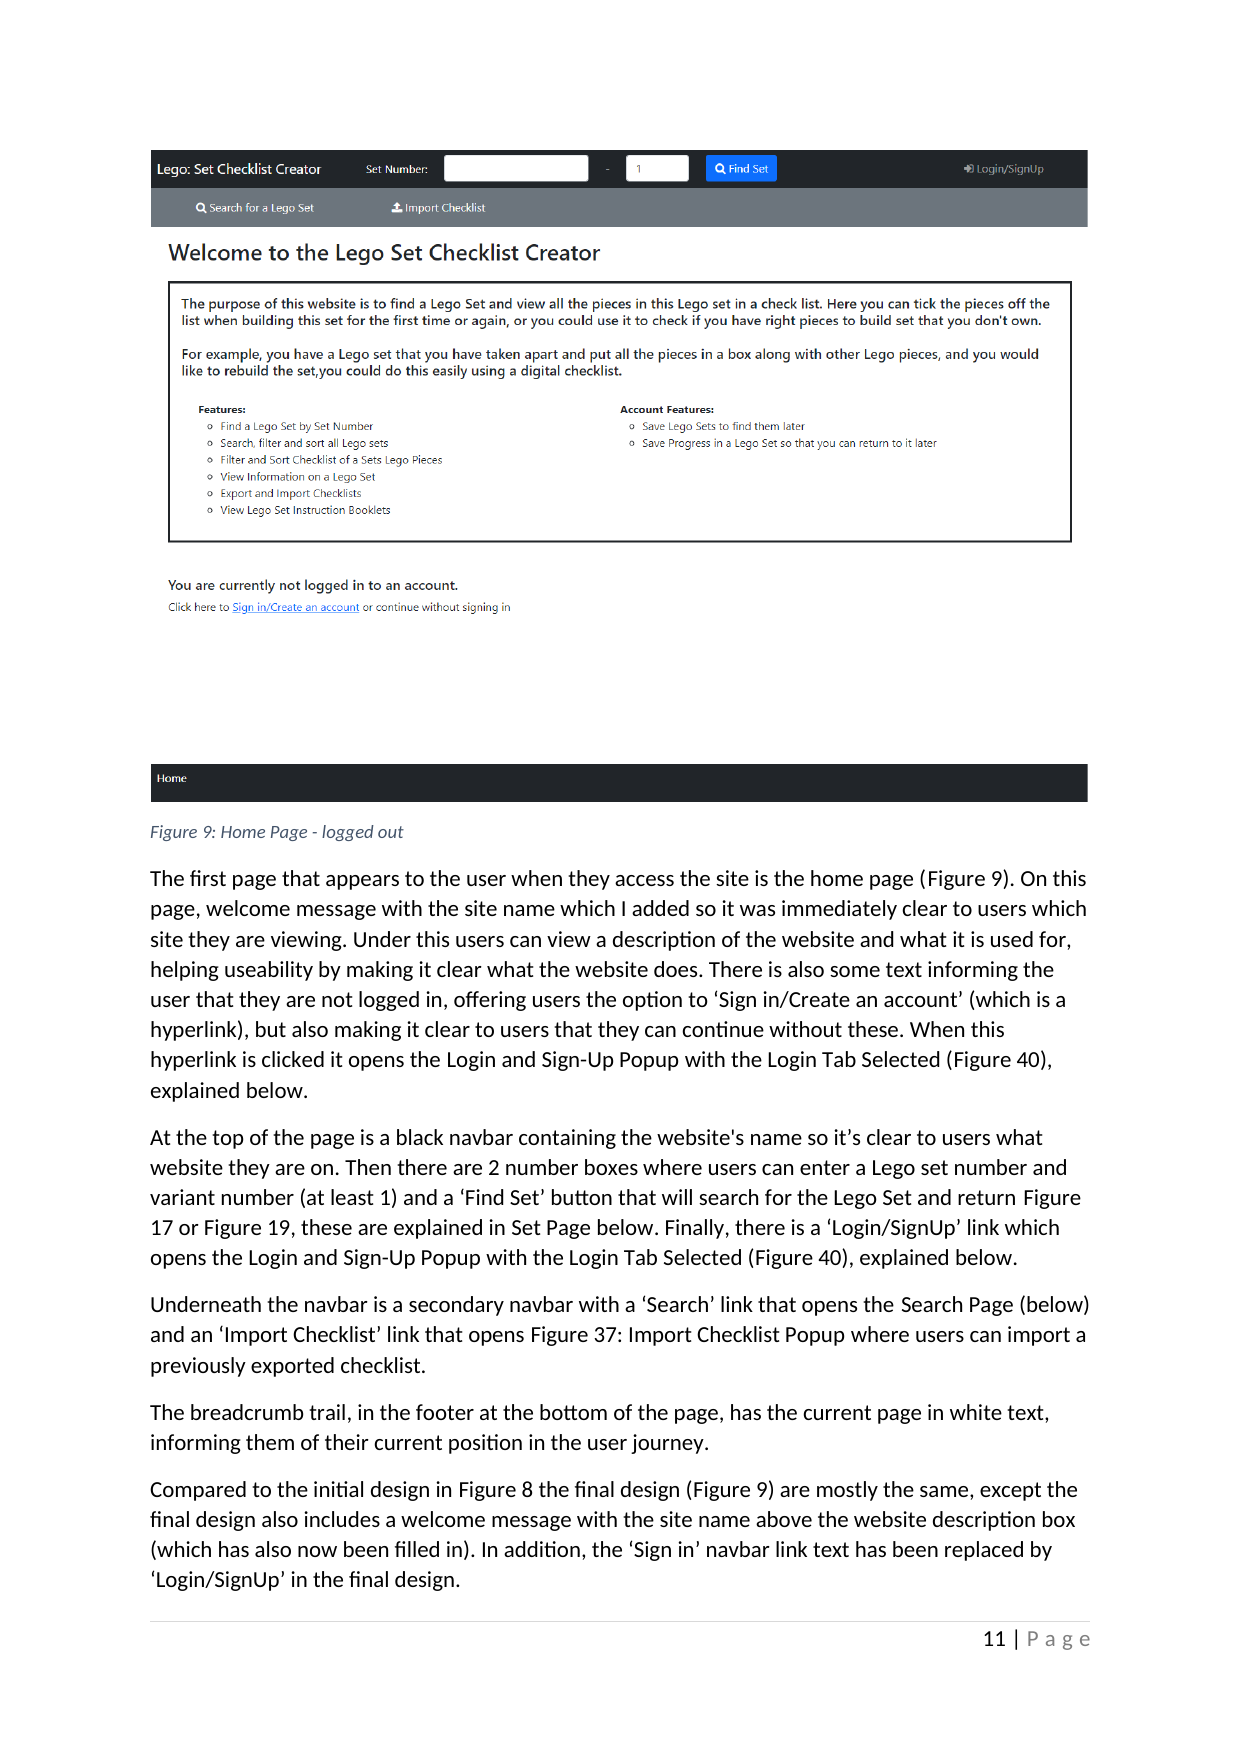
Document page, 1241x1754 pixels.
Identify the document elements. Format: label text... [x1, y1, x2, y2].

text Underneath the navbar is a secondary navbar with a ‘Search’ link that opens the Search Page (below) and an ‘Import Checklist’ link that opens Figure 37: Import Checklist Popup where users can import a previously exported checklist. [150, 1290, 1090, 1379]
text At the top of the page is a black navbar containing the website's name so it’s clear to users what website they are on. Then there are 2 number boxes where users can enter a Lego set number and variant number (at least 1) and a ‘Find Set’ button that will search for the Lego Set and return Figure 17 or Figure 19, these are explained in Set Page below. Finally, there is a ‘Login/SignUp’ link which opens the Login and Sign-Up Popup with the Login Tab Selected (Figure 40), explained below. [150, 1123, 1090, 1272]
text Compared to the initial design in Figure 8 the final design (Figure 9) are mostly the same, except the final design also includes a welcome message with the site name above the website description box (which has also now been filled in). In addition, the ‘Sign in’ navbar link text has been replaced by ‘Login/SignUp’ in the final design. [150, 1475, 1090, 1593]
text The first page that appears to the user when they access the site is the home page (Figure 9). On this page, welcome message with the site name which I added so it was immediately clear to users which site they are viewing. Under this users can view a description of the website and what it is used for, helping useability by making it clear what the website does. There is also some text informing the user that they are not logged in, offering users the option to ‘Sign in/Create an account’ (which is a hyperlink), but also making it clear to users that they can continue without these. When this hyperlink is clicked it opens the Login and Sign-Up Popup with the Login Tab Selected (Figure 40), explained below. [150, 864, 1090, 1104]
text The breadcrumb trail, in the footer at the bottom of the page, has the current page in white text, informing them of their current position in the user journey. [150, 1398, 1090, 1456]
picture [151, 150, 1088, 802]
